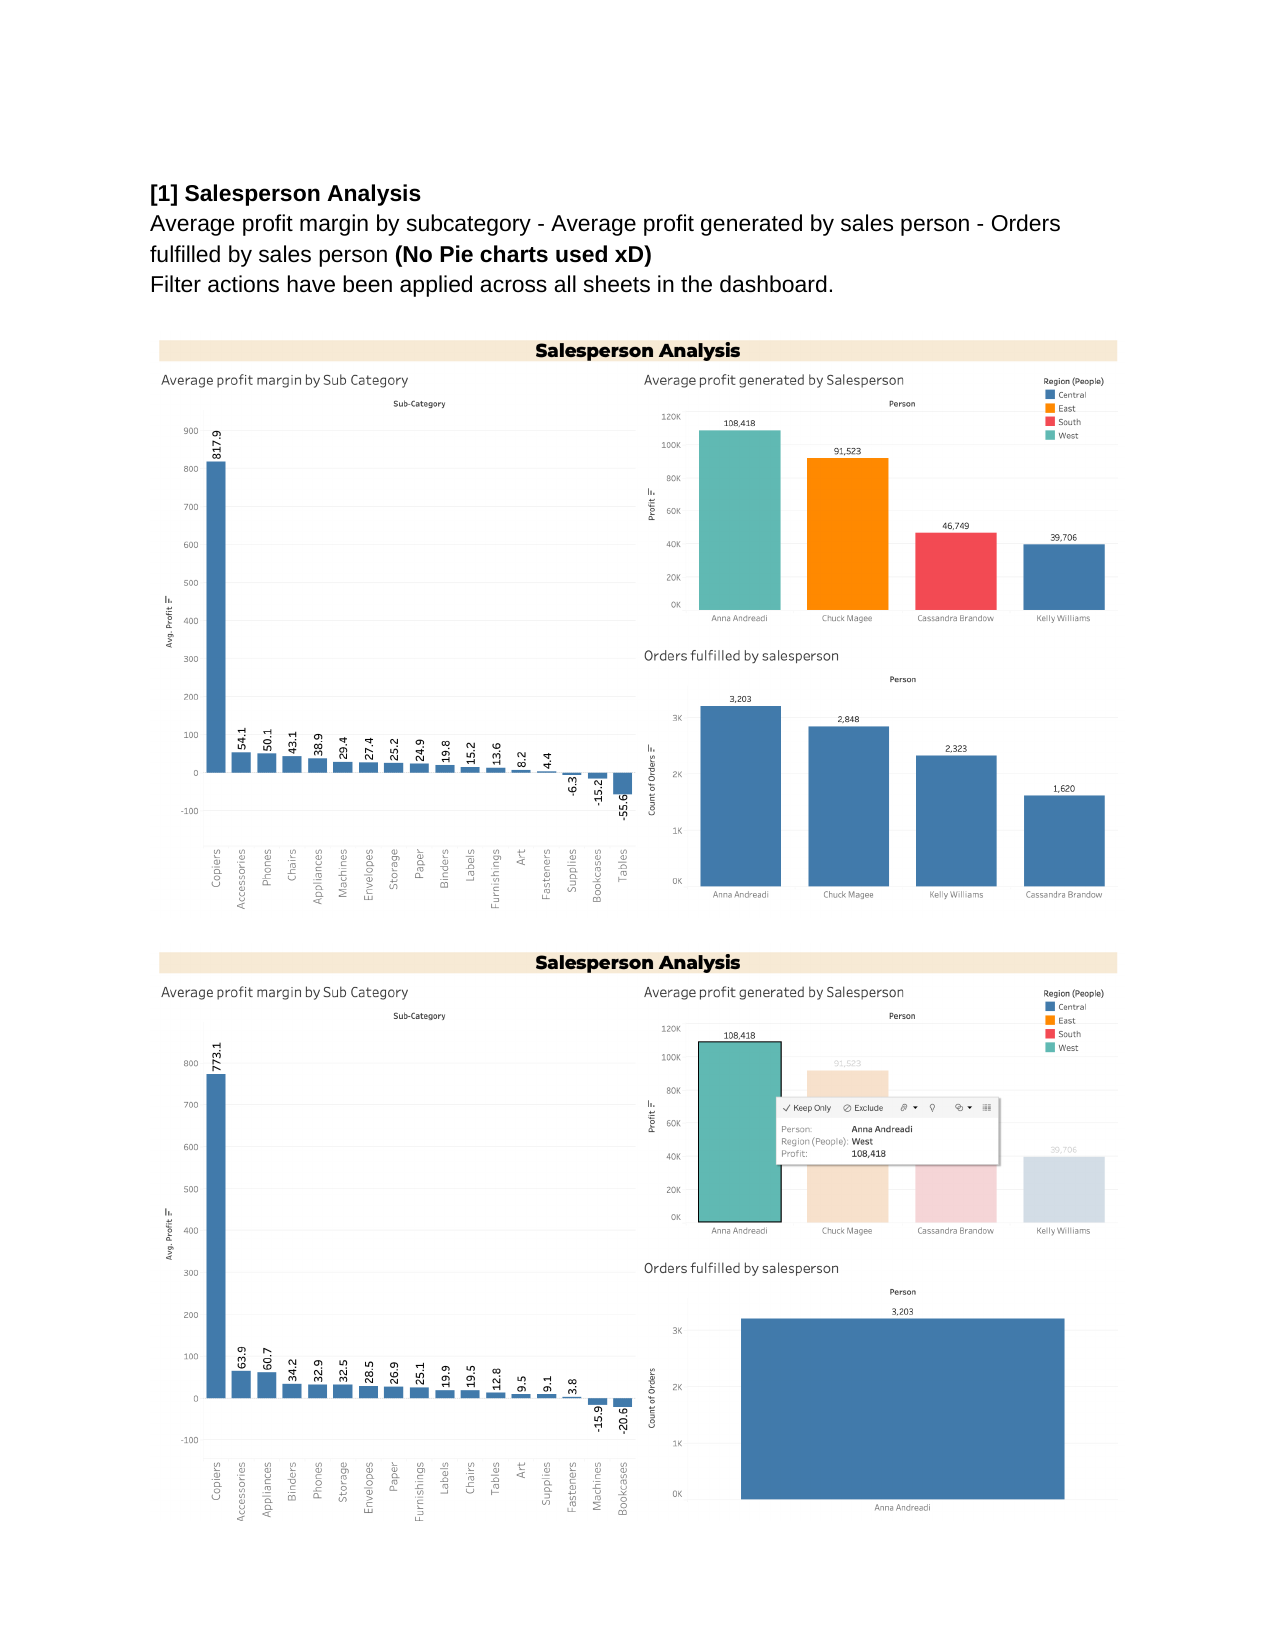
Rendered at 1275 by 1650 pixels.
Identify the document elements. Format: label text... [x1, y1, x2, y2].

text [1] Salesperson Analysis [150, 180, 1125, 207]
picture [150, 331, 1125, 918]
text Filter actions have been applied across all sheets in the dashboard. [150, 271, 1125, 297]
text Average profit margin by subcategory - Average profit generated by sales person - Orders fulfilled by sales person (No Pie charts used xD) [150, 210, 1125, 267]
picture [150, 943, 1125, 1521]
